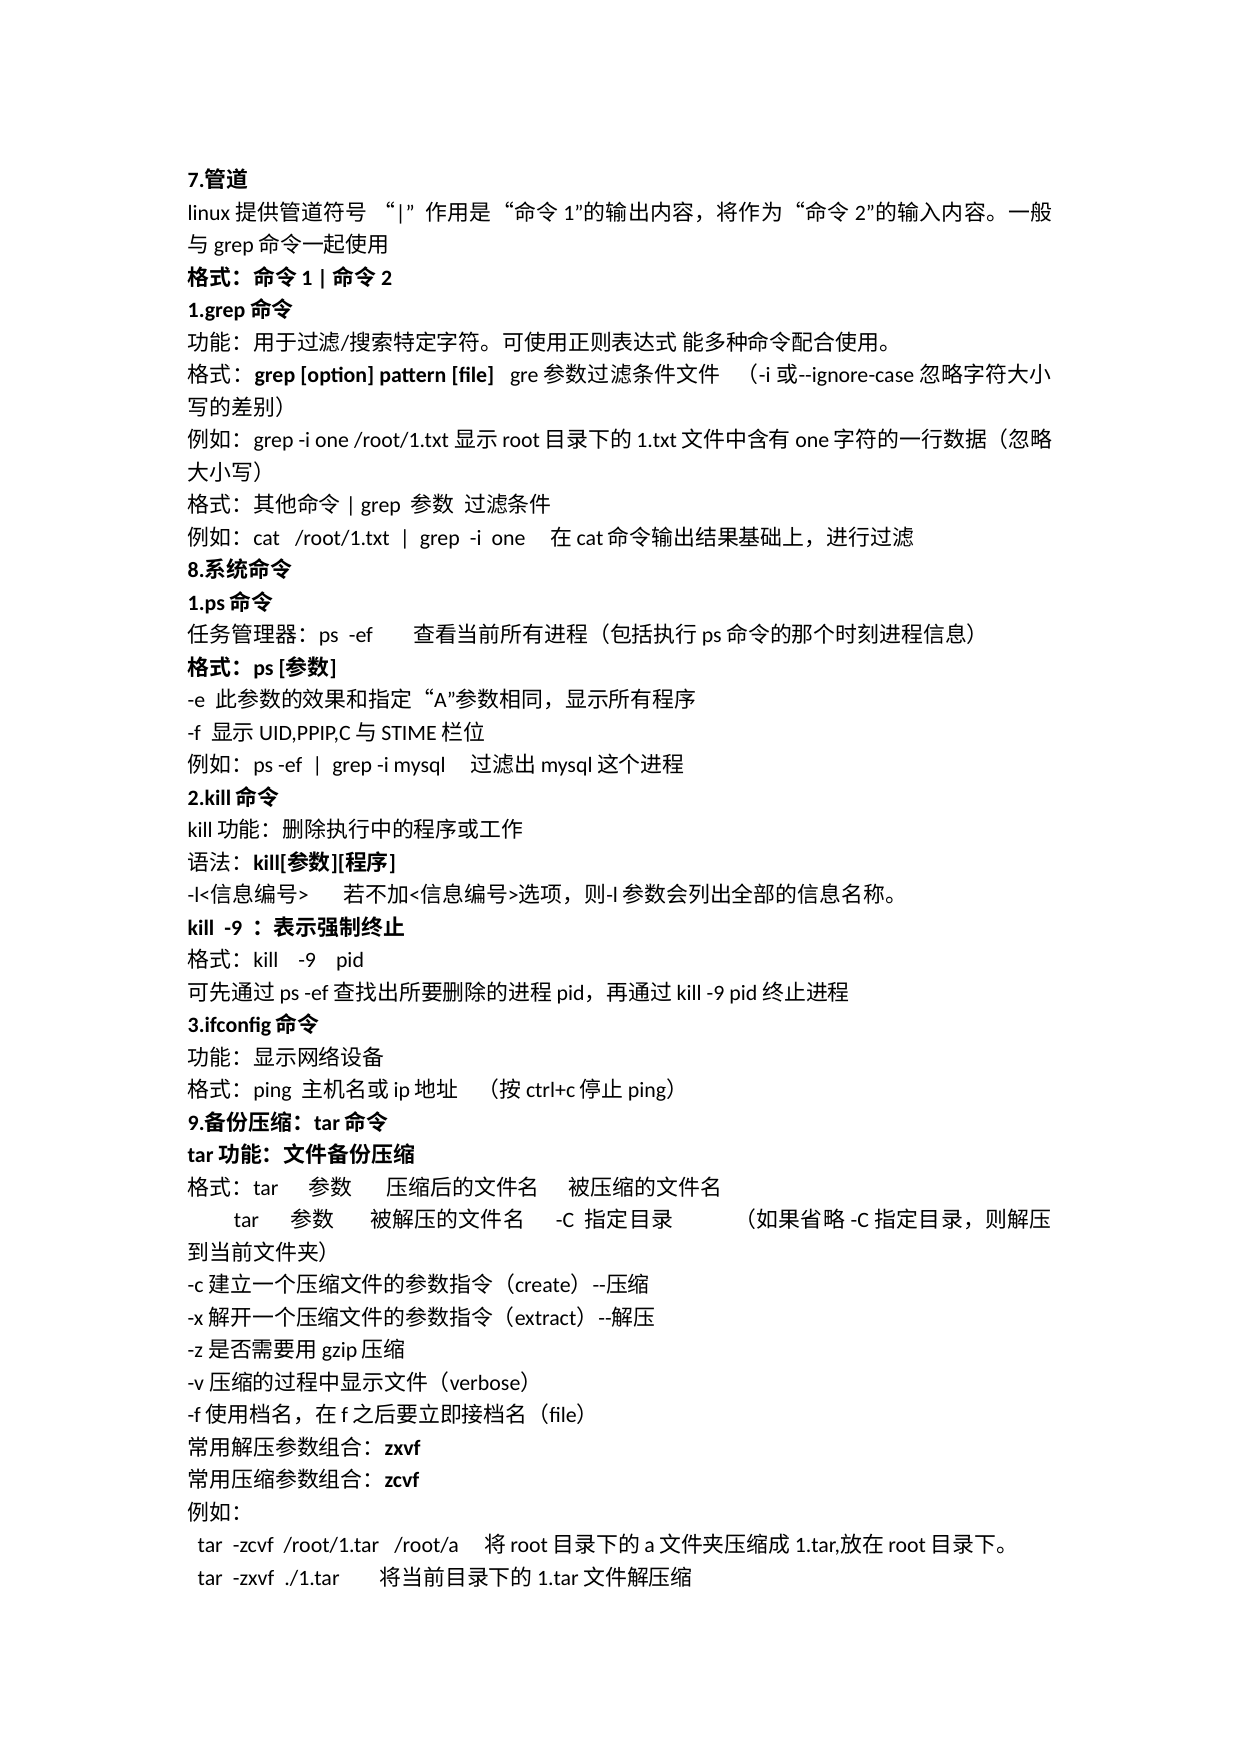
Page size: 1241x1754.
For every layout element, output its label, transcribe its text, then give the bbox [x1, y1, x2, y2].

text 格式：命令1 | 命令2 [187, 259, 1053, 292]
text 9.备份压缩：tar命令 [187, 1104, 1053, 1137]
text 例如：ps -ef | grep -i mysql 过滤出mysql这个进程 [187, 747, 1053, 779]
text kill功能：删除执行中的程序或工作 [187, 812, 1053, 844]
text 格式：grep [option] pattern [file] gre 参数过滤条件文件 （-i 或--ignore-case 忽略字符大小写的差别） [187, 357, 1053, 422]
text 7.管道 [187, 162, 1053, 194]
text 例如： [187, 1494, 1053, 1527]
text 格式：kill -9 pid [187, 942, 1053, 974]
text 语法：kill[参数][程序] [187, 844, 1053, 877]
text 1.ps命令 [187, 584, 1053, 617]
text -f 使用档名，在f之后要立即接档名（file） [187, 1397, 1053, 1429]
text 功能：显示网络设备 [187, 1039, 1053, 1072]
text 常用解压参数组合：zxvf [187, 1429, 1053, 1462]
text -e 此参数的效果和指定“A”参数相同，显示所有程序 [187, 682, 1053, 714]
text 3.ifconfig命令 [187, 1007, 1053, 1039]
text 格式：tar 参数 压缩后的文件名 被压缩的文件名 [187, 1169, 1053, 1202]
text 格式：ping 主机名或ip地址 （按ctrl+c停止ping） [187, 1072, 1053, 1104]
text 格式：其他命令 | grep 参数 过滤条件 [187, 487, 1053, 519]
text kill -9 ：表示强制终止 [187, 909, 1053, 942]
text 2.kill命令 [187, 779, 1053, 812]
text 格式：ps [参数] [187, 649, 1053, 682]
text -z 是否需要用gzip压缩 [187, 1332, 1053, 1364]
text -f 显示UID,PPIP,C与STIME栏位 [187, 714, 1053, 747]
text tar -zcvf /root/1.tar /root/a 将root目录下的a文件夹压缩成1.tar,放在root目录下。 [187, 1527, 1053, 1559]
text -l<信息编号> 若不加<信息编号>选项，则-l参数会列出全部的信息名称。 [187, 877, 1053, 909]
text -v 压缩的过程中显示文件（verbose） [187, 1364, 1053, 1397]
text -x 解开一个压缩文件的参数指令（extract）--解压 [187, 1299, 1053, 1332]
text 任务管理器：ps -ef 查看当前所有进程（包括执行ps命令的那个时刻进程信息） [187, 617, 1053, 649]
text 1.grep命令 [187, 292, 1053, 324]
text tar功能：文件备份压缩 [187, 1137, 1053, 1169]
text tar -zxvf ./1.tar 将当前目录下的1.tar文件解压缩 [187, 1559, 1053, 1592]
text 8.系统命令 [187, 552, 1053, 584]
text 常用压缩参数组合：zcvf [187, 1462, 1053, 1494]
text 例如：grep -i one /root/1.txt 显示root目录下的1.txt文件中含有one字符的一行数据（忽略大小写） [187, 422, 1053, 487]
text 例如：cat /root/1.txt | grep -i one 在cat命令输出结果基础上，进行过滤 [187, 519, 1053, 552]
text -c 建立一个压缩文件的参数指令（create）--压缩 [187, 1267, 1053, 1299]
text 功能：用于过滤/搜索特定字符。可使用正则表达式 能多种命令配合使用。 [187, 324, 1053, 357]
text tar 参数 被解压的文件名 -C 指定目录 （如果省略 -C 指定目录，则解压到当前文件夹） [187, 1202, 1053, 1267]
text linux提供管道符号 “|” 作用是“命令1”的输出内容，将作为“命令2”的输入内容。一般与grep命令一起使用 [187, 194, 1053, 259]
text 可先通过ps -ef 查找出所要删除的进程pid，再通过kill -9 pid 终止进程 [187, 974, 1053, 1007]
